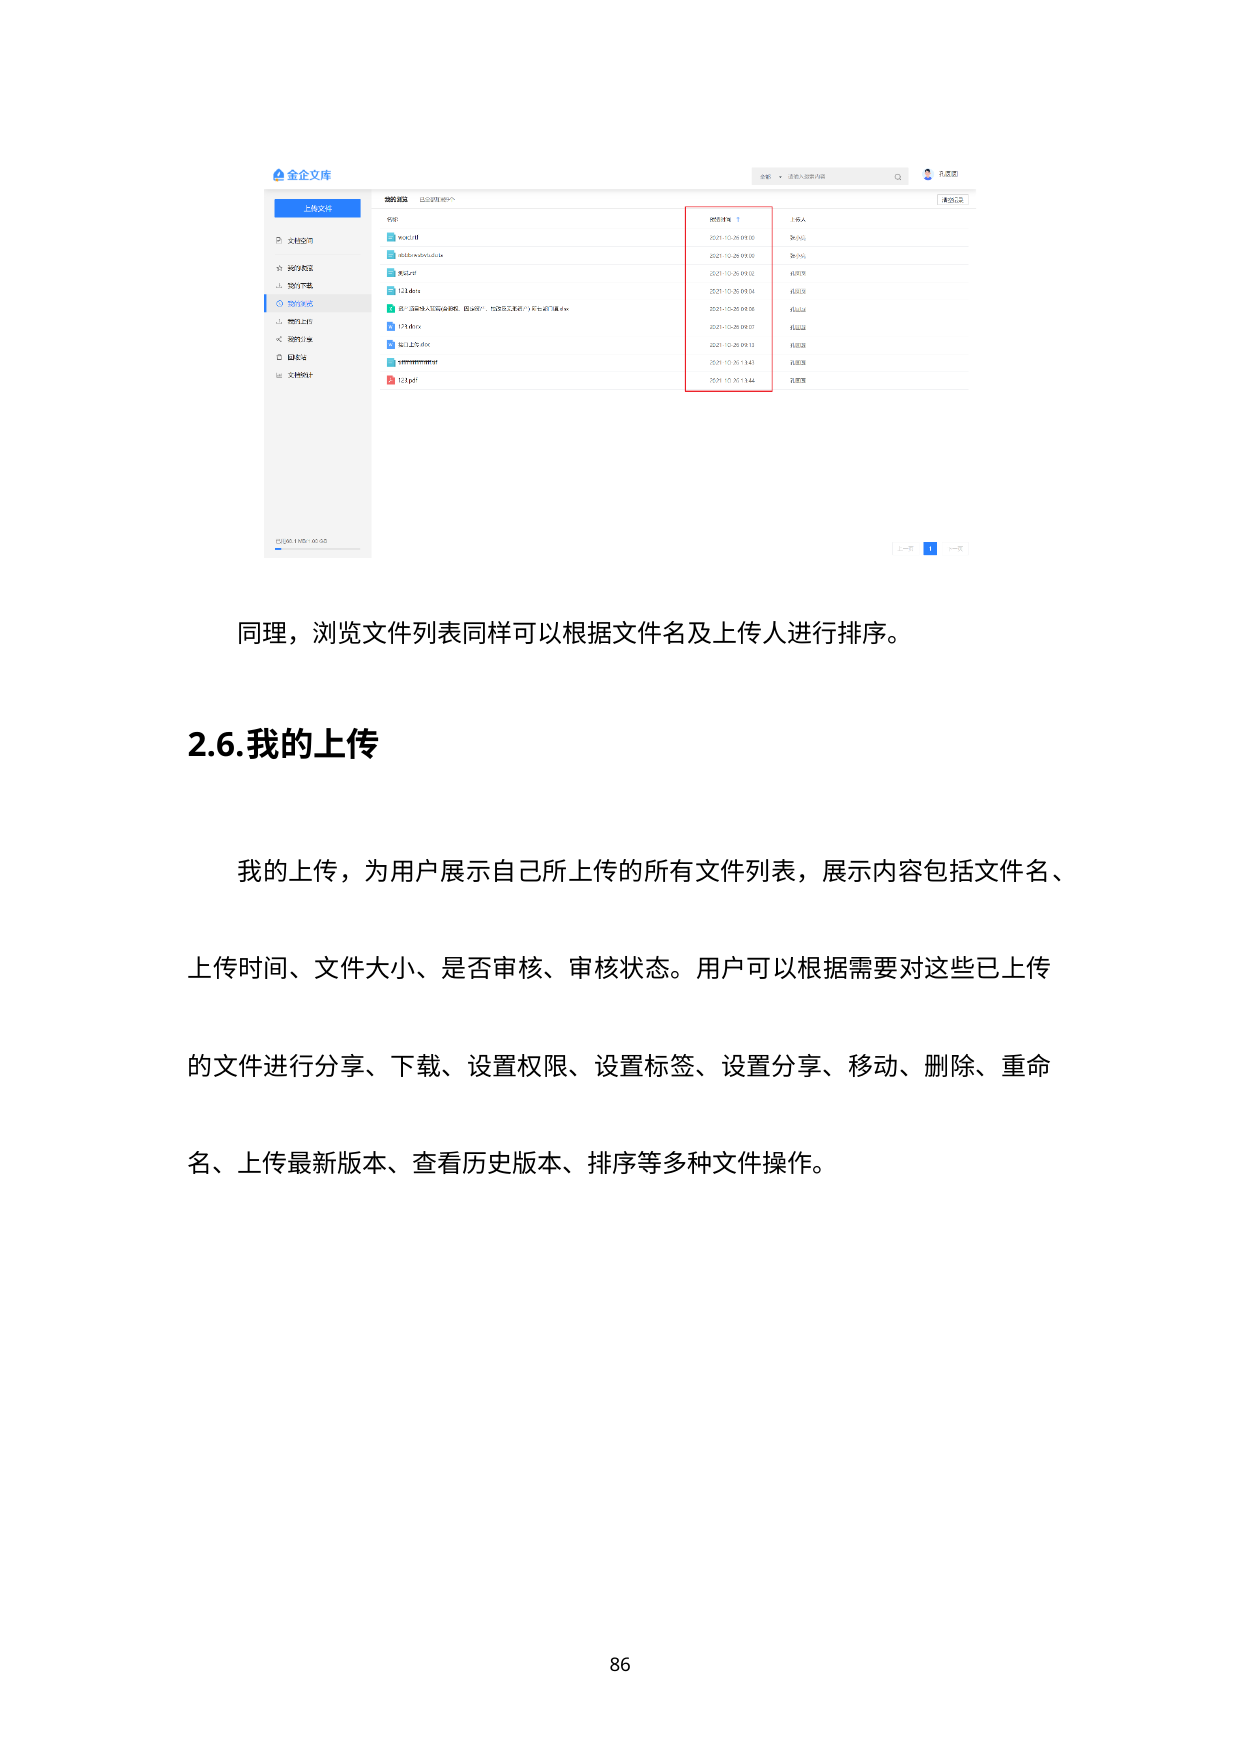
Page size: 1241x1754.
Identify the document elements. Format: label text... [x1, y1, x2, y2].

subtitle 我的上传 [187, 709, 1053, 774]
list 同理，浏览文件列表同样可以根据文件名及上传人进行排序。 [187, 599, 1053, 664]
picture [264, 162, 977, 558]
list 我的上传，为用户展示自己所上传的所有文件列表，展示内容包括文件名、上传时间、文件大小、是否审核、审核状态。用户可以根据需要对这些已上传的文件进行分享、下载、设置权限、设置标签、设置分享、移动、删除、重命名、上传最新版本、查看历史版本、排序等多种文件操作。 [187, 837, 1053, 1194]
